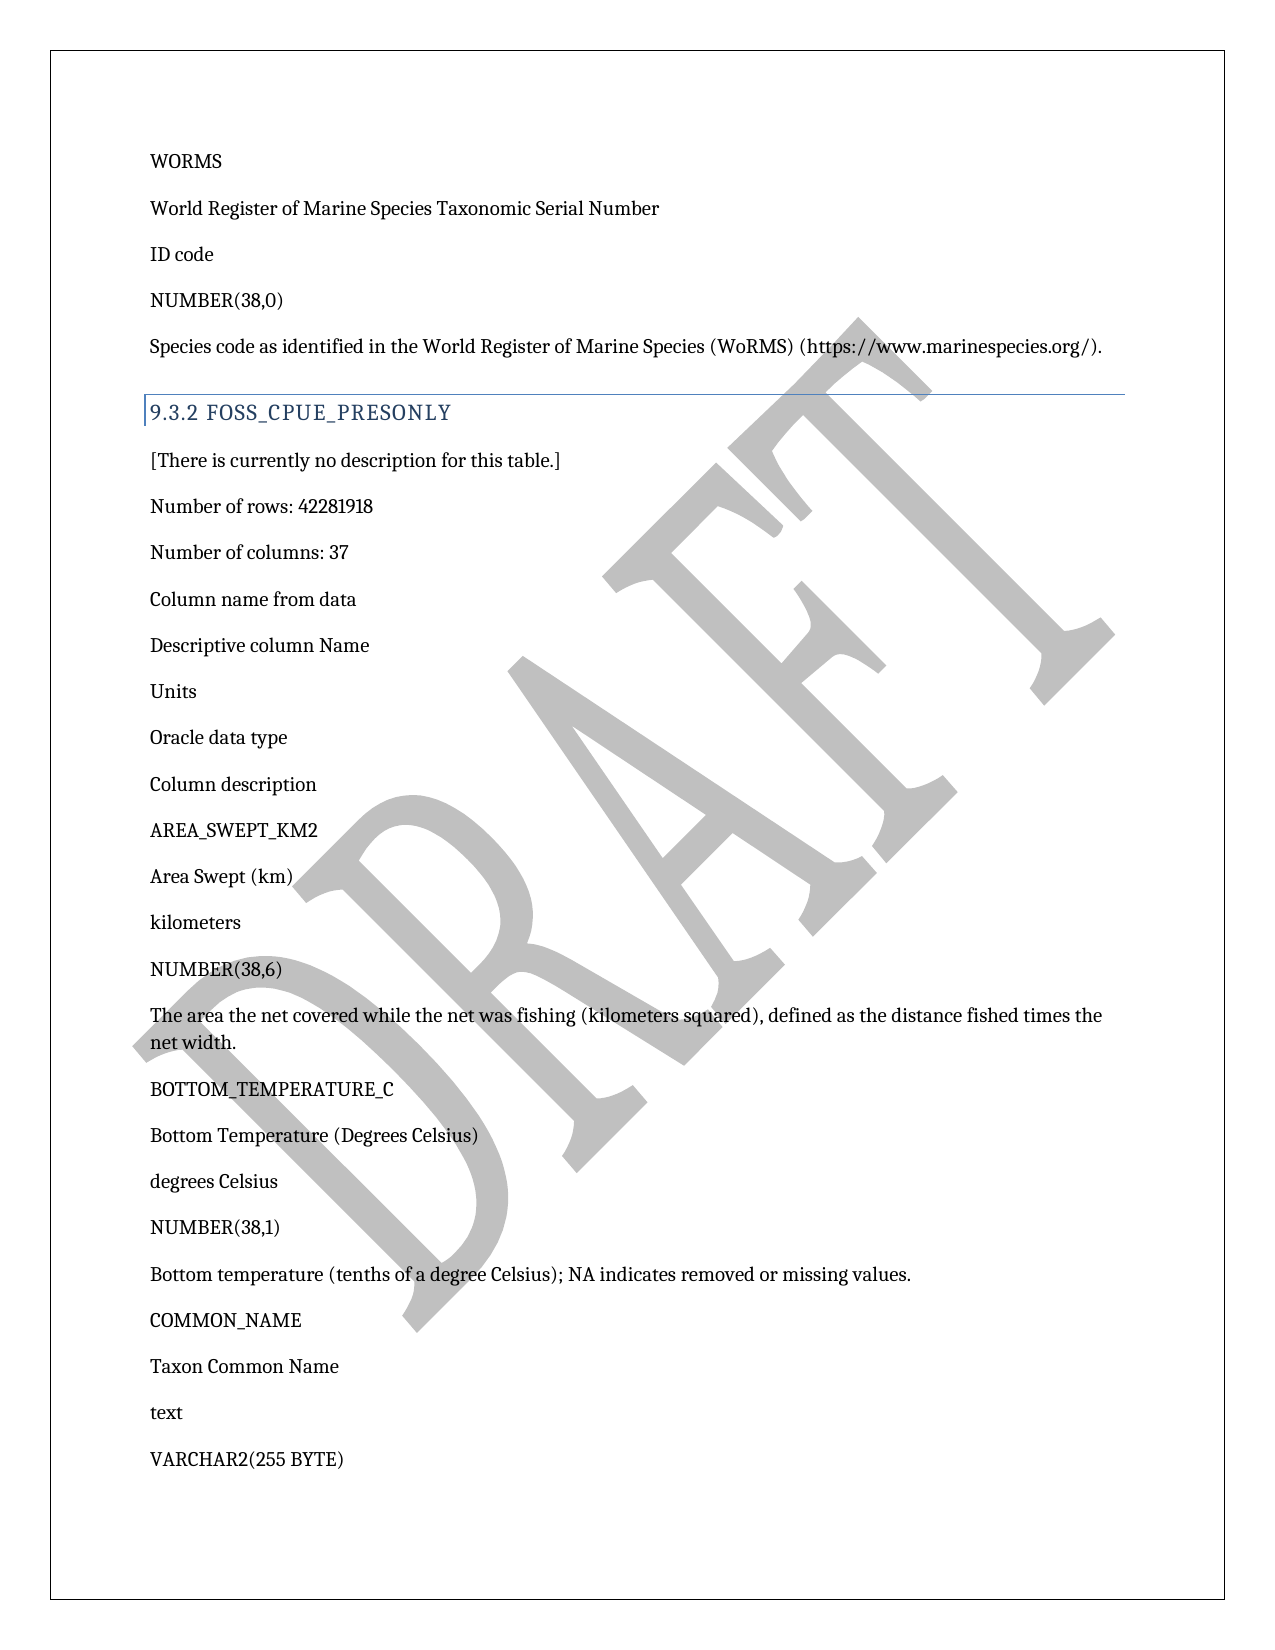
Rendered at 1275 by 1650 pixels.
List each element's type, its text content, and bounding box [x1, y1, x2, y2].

text NUMBER(38,0) [150, 289, 1125, 313]
text text [150, 1401, 1125, 1425]
text ID code [150, 242, 1125, 266]
text Number of rows: 42281918 [150, 495, 1125, 519]
text Column description [150, 772, 1125, 796]
text NUMBER(38,1) [150, 1216, 1125, 1240]
text kilometers [150, 911, 1125, 935]
text Units [150, 680, 1125, 704]
text Bottom temperature (tenths of a degree Celsius); NA indicates removed or missing values. [150, 1262, 1125, 1286]
text The area the net covered while the net was fishing (kilometers squared), defined as the distance fished times the net width. [150, 1003, 1125, 1055]
text degrees Celsius [150, 1170, 1125, 1194]
text AREA_SWEPT_KM2 [150, 818, 1125, 842]
text VARCHAR2(255 BYTE) [150, 1447, 1125, 1471]
text Oracle data type [150, 726, 1125, 750]
text World Register of Marine Species Taxonomic Serial Number [150, 196, 1125, 220]
text Column name from data [150, 587, 1125, 611]
subtitle 9.3.2 FOSS_CPUE_PRESONLY [146, 395, 1125, 426]
text [There is currently no description for this table.] [150, 448, 1125, 472]
text Species code as identified in the World Register of Marine Species (WoRMS) (https://www.marinespecies.org/). [150, 335, 1125, 359]
text Area Swept (km) [150, 865, 1125, 889]
text Bottom Temperature (Degrees Celsius) [150, 1123, 1125, 1147]
text Number of columns: 37 [150, 541, 1125, 565]
text Taxon Common Name [150, 1355, 1125, 1379]
text Descriptive column Name [150, 633, 1125, 657]
text NUMBER(38,6) [150, 957, 1125, 981]
text COMMON_NAME [150, 1308, 1125, 1332]
text WORMS [150, 150, 1125, 174]
text BOTTOM_TEMPERATURE_C [150, 1077, 1125, 1101]
